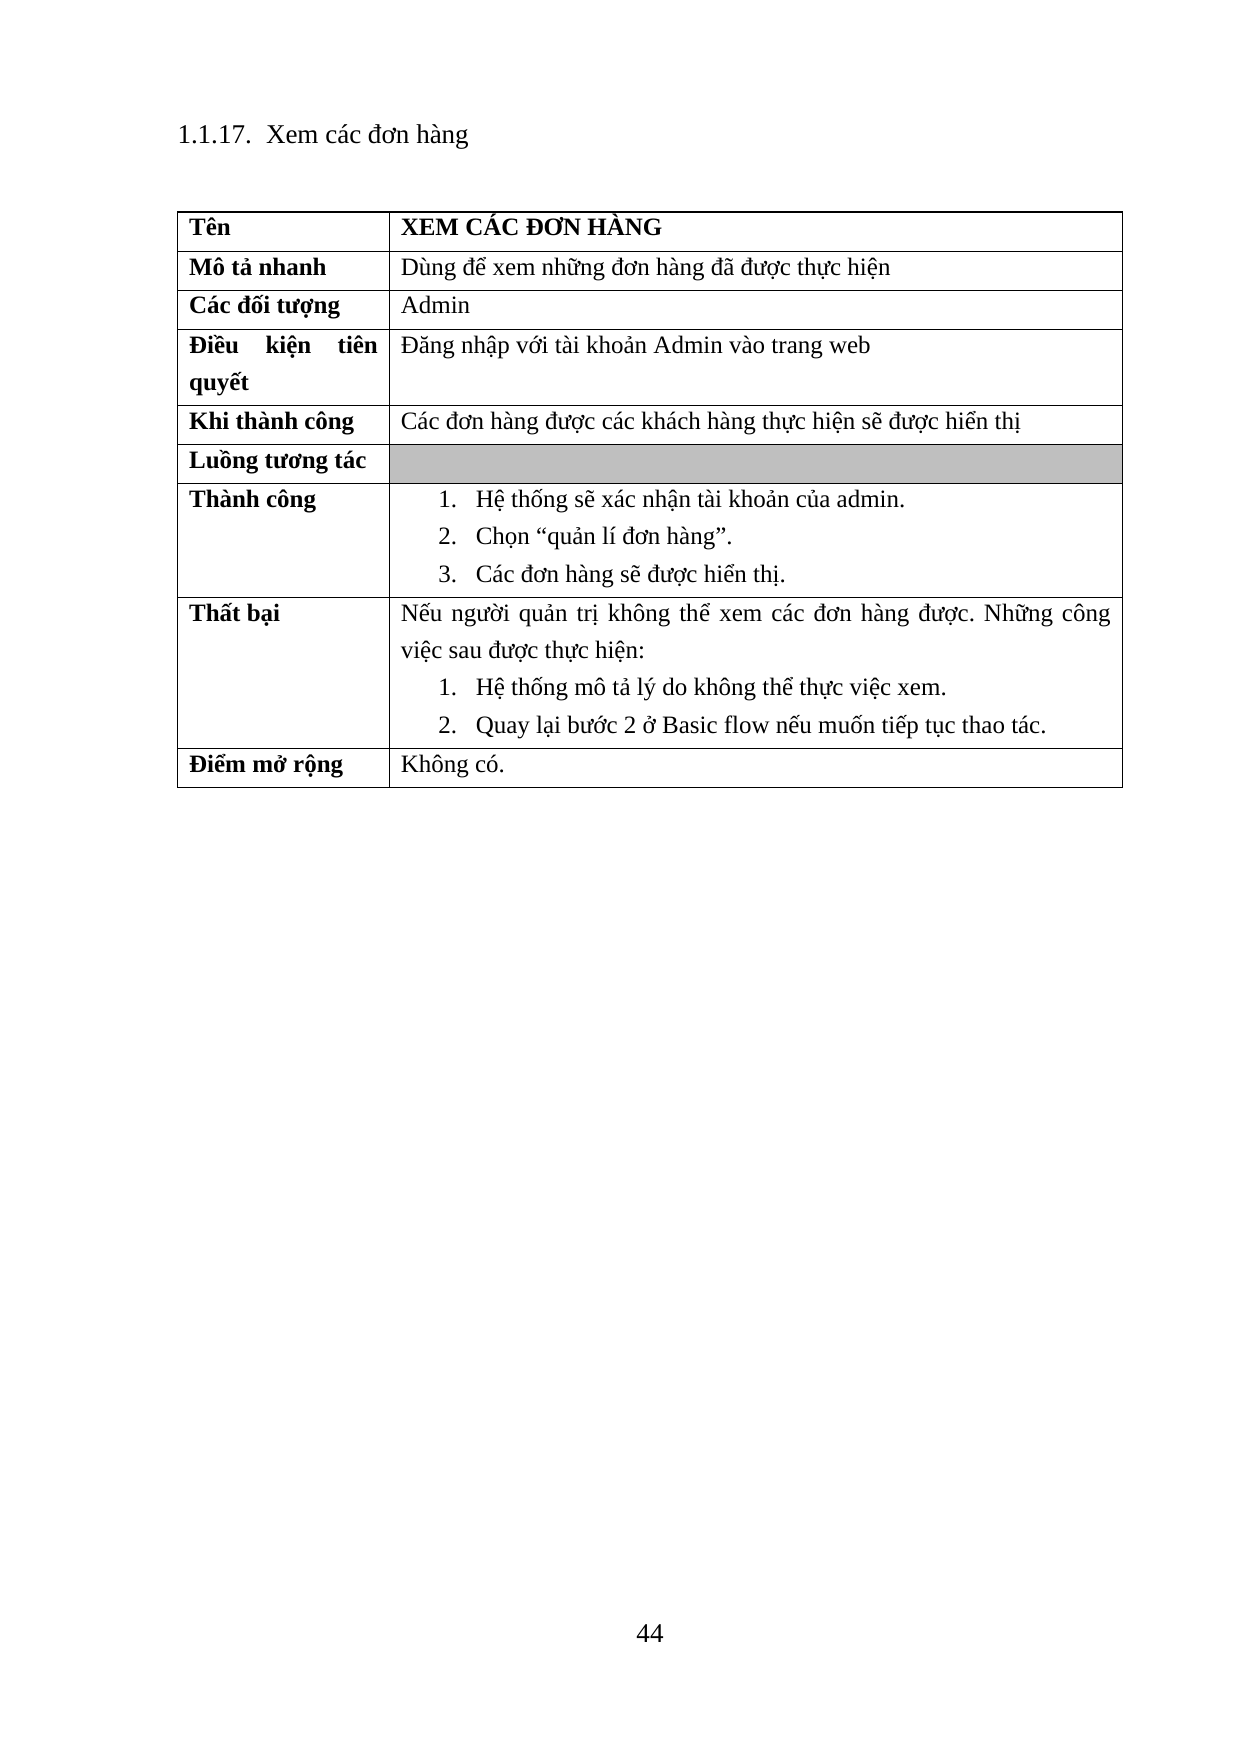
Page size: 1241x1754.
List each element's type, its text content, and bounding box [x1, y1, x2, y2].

table_cell Dùng để xem những đơn hàng đã được thực hiện [390, 252, 1122, 289]
table_cell Các đối tượng [178, 291, 389, 329]
table_cell Hệ thống sẽ xác nhận tài khoản của admin. Chọn “quản lí đơn hàng”. Các đơn hàng sẽ được hiển thị. [390, 484, 1122, 597]
table_cell Luồng tương tác [178, 445, 389, 483]
table_cell Điểm mở rộng [178, 749, 389, 787]
table_cell Mô tả nhanh [178, 252, 389, 289]
subtitle Xem các đơn hàng [177, 118, 1122, 149]
table_cell Đăng nhập với tài khoản Admin vào trang web [390, 330, 1122, 405]
table_cell Admin [390, 291, 1122, 329]
table_cell Thành công [178, 484, 389, 597]
table_cell Nếu người quản trị không thể xem các đơn hàng được. Những công việc sau được thực hiện: Hệ thống mô tả lý do không thể thực việc xem. Quay lại bước 2 ở Basic flow nếu muốn tiếp tục thao tác. [390, 598, 1122, 748]
table_header XEM CÁC ĐƠN HÀNG [390, 213, 1122, 251]
table_cell Không có. [390, 749, 1122, 787]
table_cell [390, 445, 1122, 483]
table_cell Thất bại [178, 598, 389, 748]
table_header Tên [178, 213, 389, 251]
table_cell Khi thành công [178, 406, 389, 444]
table_cell Điều kiện tiên quyết [178, 330, 389, 405]
table_cell Các đơn hàng được các khách hàng thực hiện sẽ được hiển thị [390, 406, 1122, 444]
